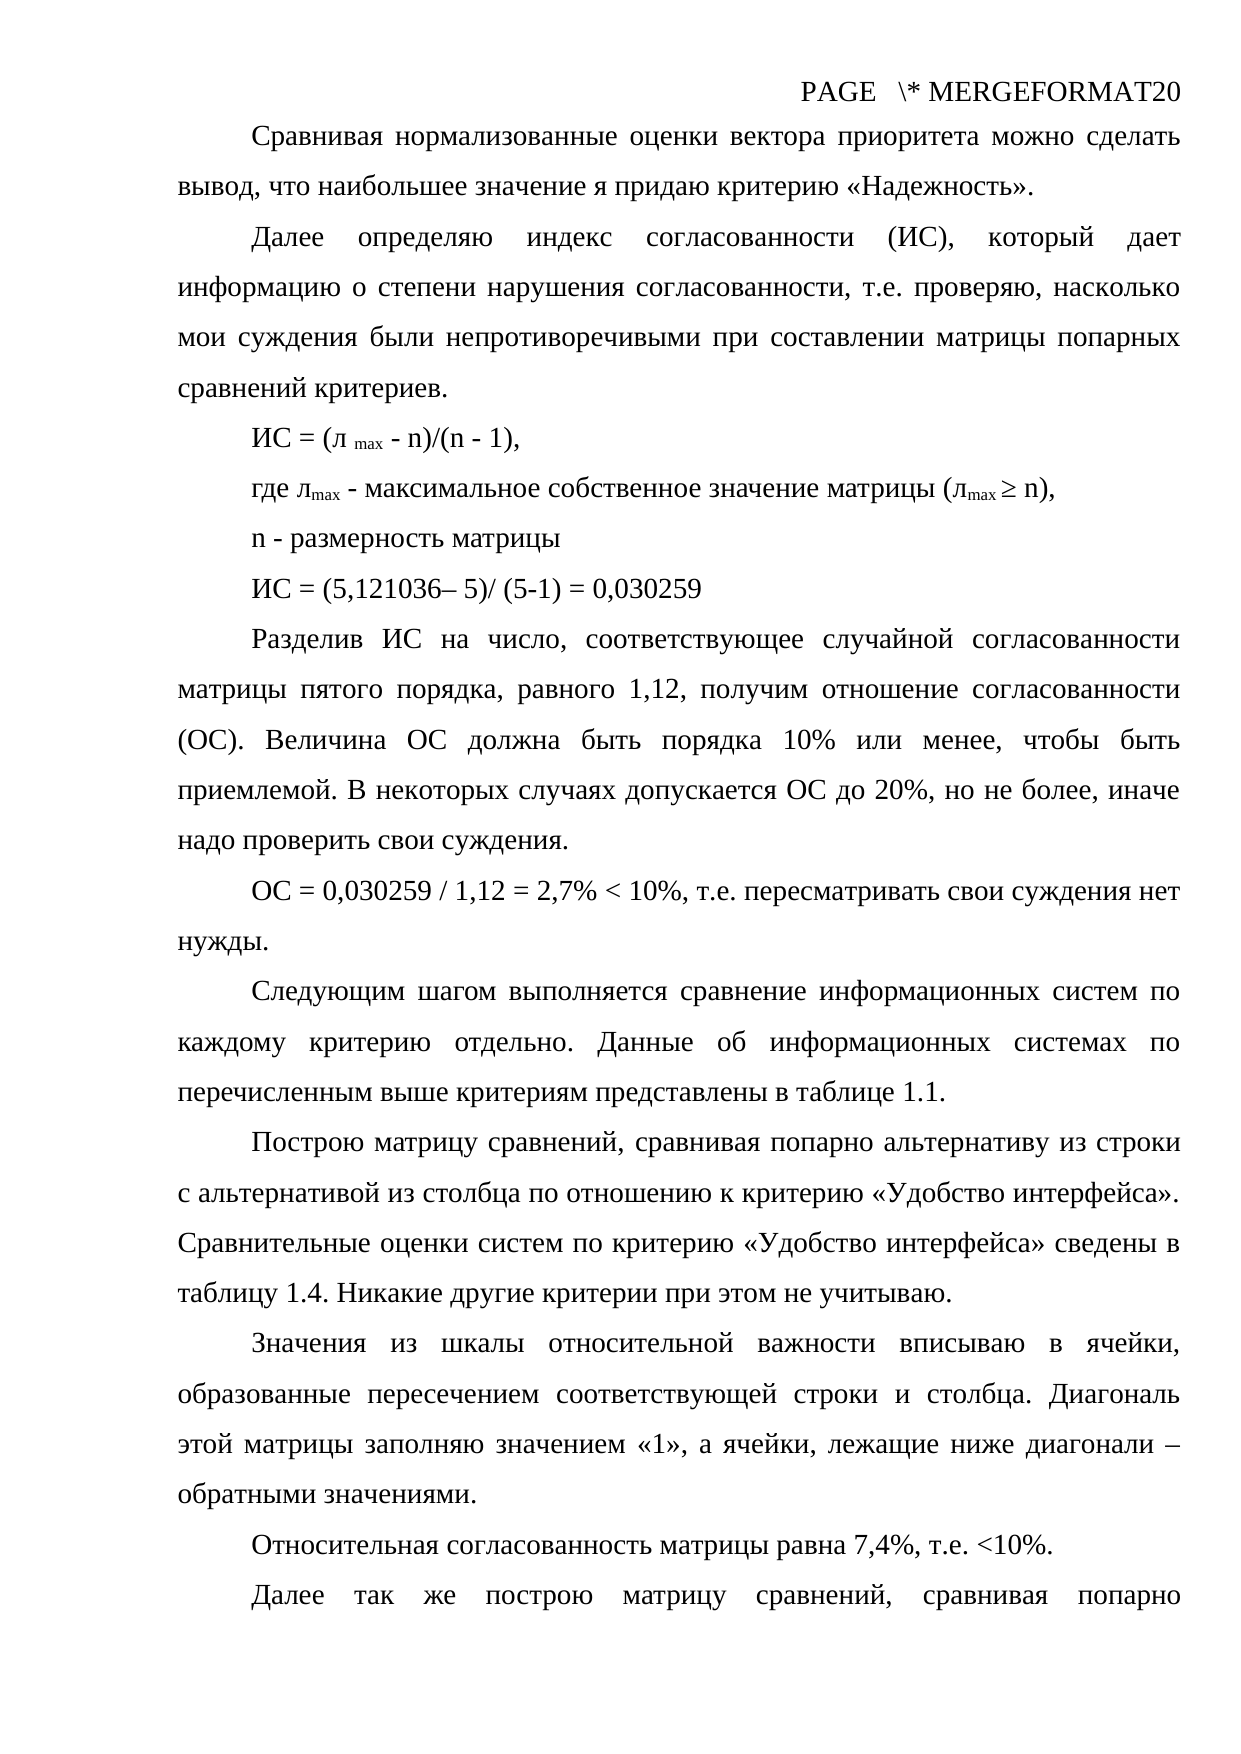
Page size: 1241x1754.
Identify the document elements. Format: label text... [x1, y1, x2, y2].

text Разделив ИС на число, соответствующее случайной согласованности матрицы пятого порядка, равного 1,12, получим отношение согласованности (ОС). Величина ОС должна быть порядка 10% или менее, чтобы быть приемлемой. В некоторых случаях допускается ОС до 20%, но не более, иначе надо проверить свои суждения. [177, 621, 1181, 856]
text Далее определяю индекс согласованности (ИС), который дает информацию о степени нарушения согласованности, т.е. проверяю, насколько мои суждения были непротиворечивыми при составлении матрицы попарных сравнений критериев. [177, 219, 1181, 403]
text где лmax - максимальное собственное значение матрицы (лmax ≥ n), [177, 470, 1181, 504]
text ОС = 0,030259 / 1,12 = 2,7% < 10%, т.е. пересматривать свои суждения нет нужды. [177, 873, 1181, 957]
text Сравнивая нормализованные оценки вектора приоритета можно сделать вывод, что наибольшее значение я придаю критерию «Надежность». [177, 118, 1181, 202]
text ИС = (5,121036– 5)/ (5-1) = 0,030259 [177, 571, 1181, 604]
text Следующим шагом выполняется сравнение информационных систем по каждому критерию отдельно. Данные об информационных системах по перечисленным выше критериям представлены в таблице 1.1. [177, 973, 1181, 1108]
text Построю матрицу сравнений, сравнивая попарно альтернативу из строки с альтернативой из столбца по отношению к критерию «Удобство интерфейса». Сравнительные оценки систем по критерию «Удобство интерфейса» сведены в таблицу 1.4. Никакие другие критерии при этом не учитываю. [177, 1124, 1181, 1309]
text ИС = (л max - n)/(n - 1), [177, 420, 1181, 453]
text Значения из шкалы относительной важности вписываю в ячейки, образованные пересечением соответствующей строки и столбца. Диагональ этой матрицы заполняю значением «1», а ячейки, лежащие ниже диагонали – обратными значениями. [177, 1326, 1181, 1510]
text Относительная согласованность матрицы равна 7,4%, т.е. <10%. [177, 1527, 1181, 1560]
text n - размерность матрицы [177, 521, 1181, 554]
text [177, 1577, 1181, 1611]
